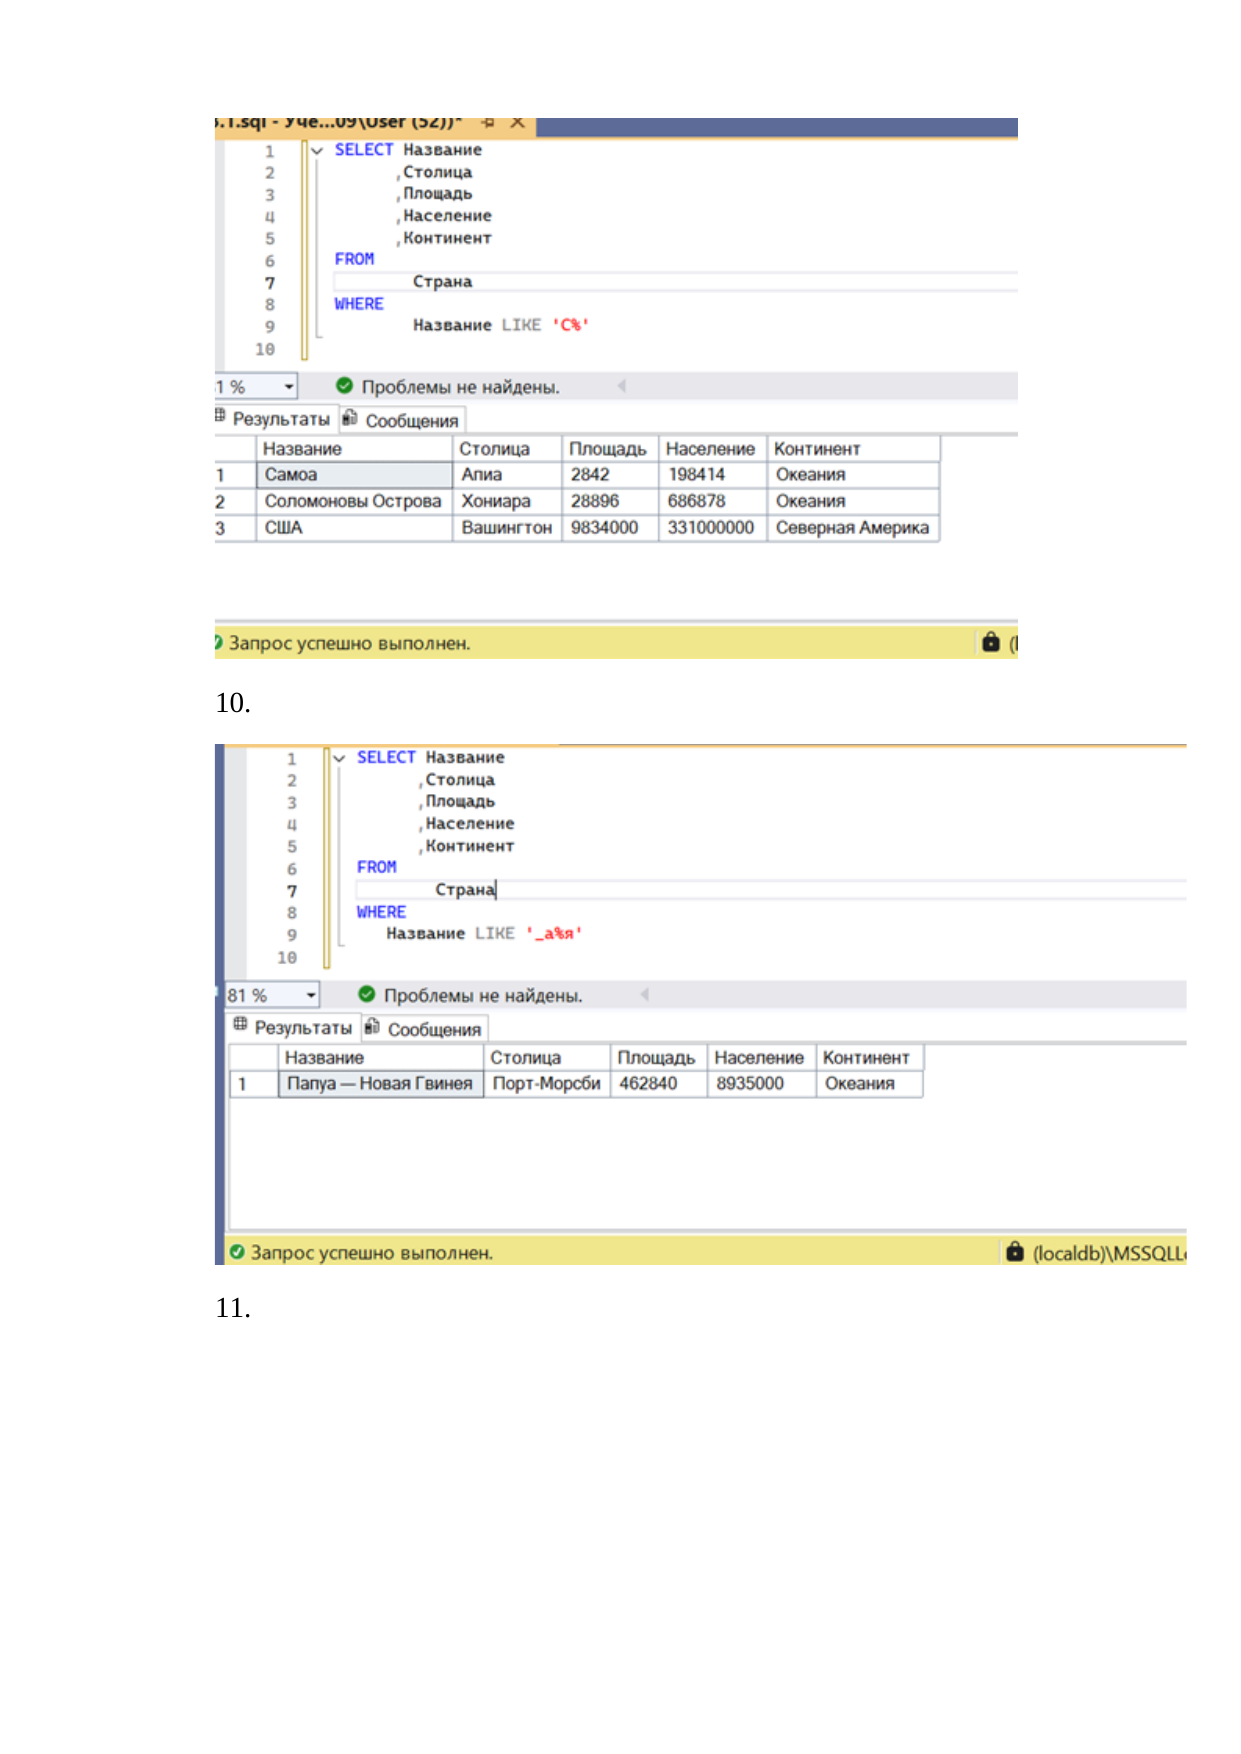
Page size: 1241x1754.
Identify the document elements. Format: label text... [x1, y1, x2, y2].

picture [214, 744, 1187, 1265]
text 11. [215, 1290, 1152, 1324]
picture [214, 118, 1018, 659]
text 10. [215, 685, 1152, 718]
